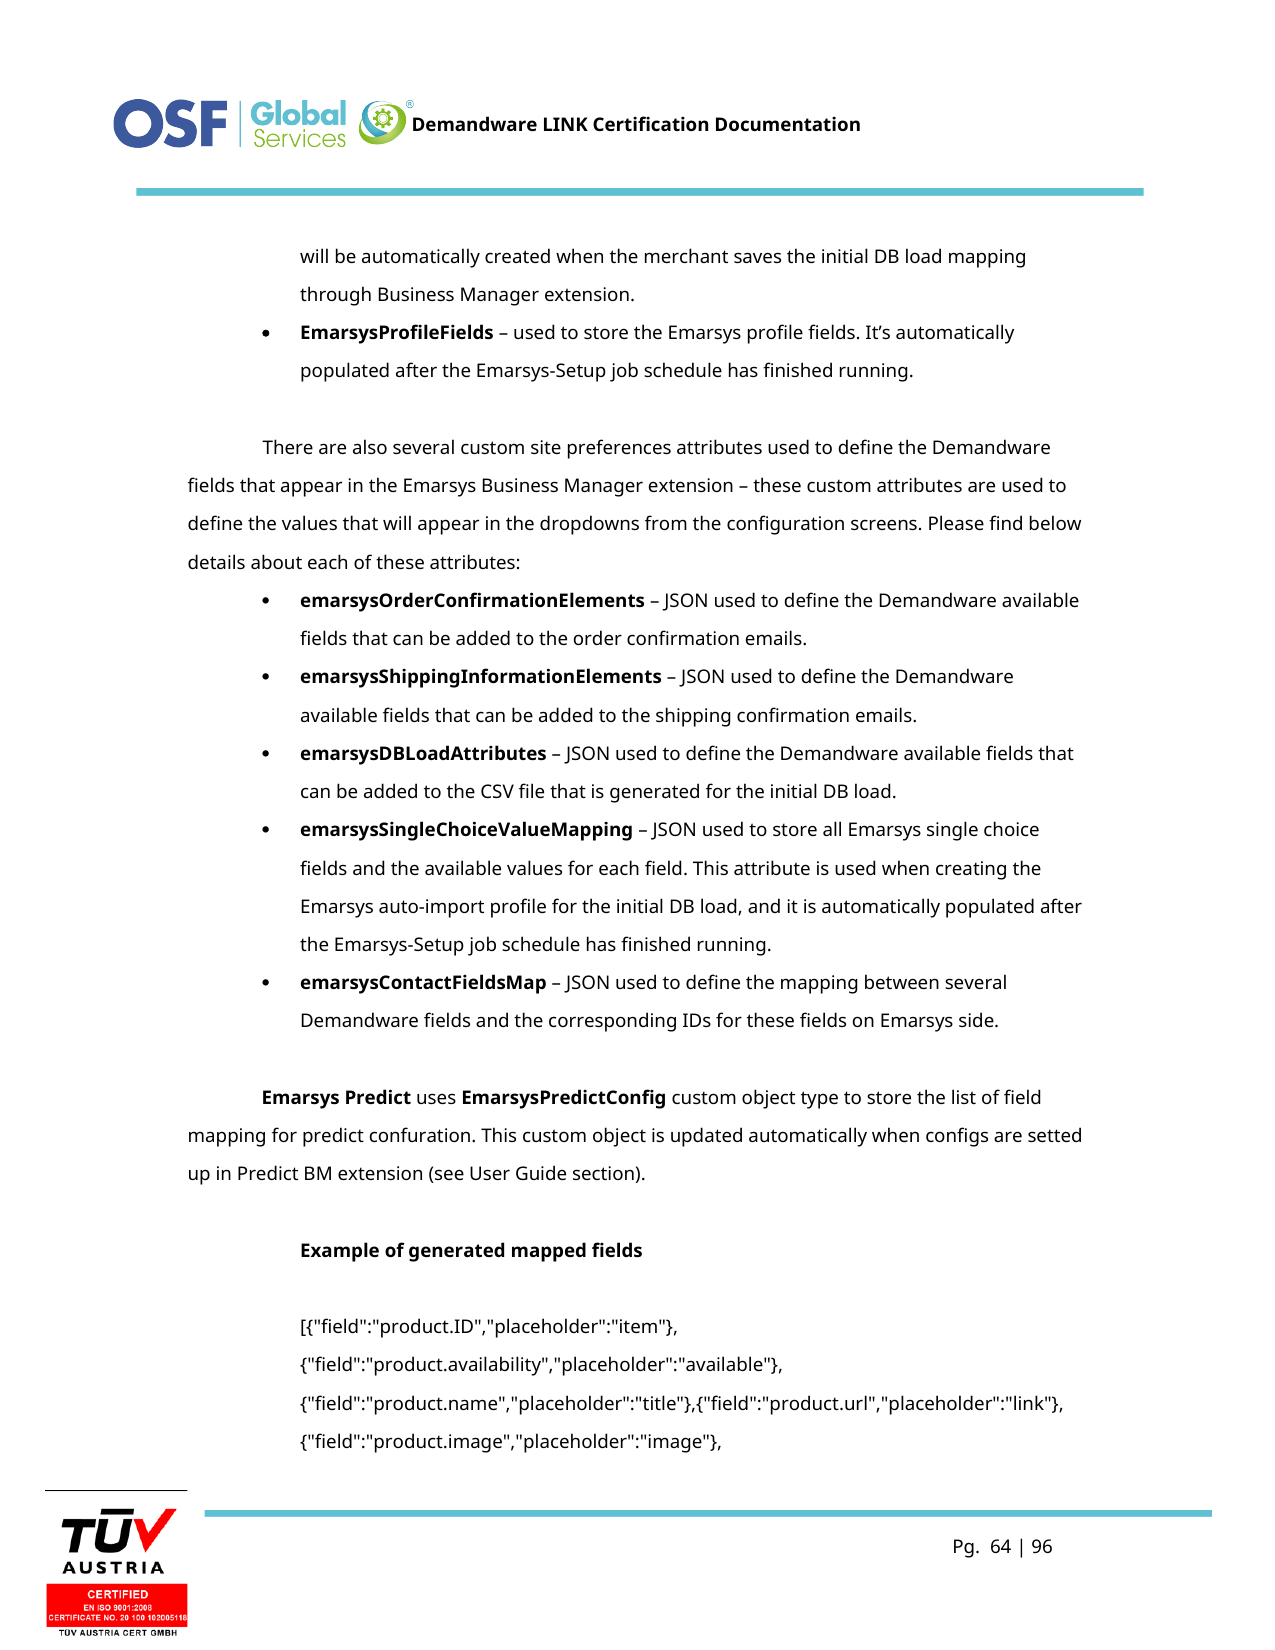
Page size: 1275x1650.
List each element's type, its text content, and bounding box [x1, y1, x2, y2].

picture [43, 1490, 187, 1634]
list emarsysOrderConfirmationElements – JSON used to define the Demandware available fields that can be added to the order confirmation emails. [262, 587, 1087, 651]
list emarsysShippingInformationElements – JSON used to define the Demandware available fields that can be added to the shipping confirmation emails. [262, 664, 1087, 727]
text Emarsys Predict uses EmarsysPredictConfig custom object type to store the list of field mapping for predict confuration. This custom object is updated automatically when configs are setted up in Predict BM extension (see User Guide section). [187, 1084, 1087, 1186]
picture [136, 188, 1144, 196]
list emarsysContactFieldsMap – JSON used to define the mapping between several Demandware fields and the corresponding IDs for these fields on Emarsys side. [262, 969, 1087, 1033]
list emarsysSingleChoiceValueMapping – JSON used to store all Emarsys single choice fields and the available values for each field. This attribute is used when creating the Emarsys auto-import profile for the initial DB load, and it is automatically populated after the Emarsys-Setup job schedule has finished running. [262, 817, 1087, 957]
picture [204, 1510, 1212, 1517]
list emarsysDBLoadAttributes – JSON used to define the Demandware available fields that can be added to the CSV file that is generated for the initial DB load. [262, 740, 1087, 804]
text There are also several custom site preferences attributes used to define the Demandware fields that appear in the Emarsys Business Manager extension – these custom attributes are used to define the values that will appear in the dropdowns from the configuration screens. Please find below details about each of these attributes: [187, 434, 1087, 574]
list EmarsysProfileFields – used to store the Emarsys profile fields. It’s automatically populated after the Emarsys-Setup job schedule has finished running. [262, 319, 1087, 383]
picture [113, 99, 414, 148]
text Example of generated mapped fields [300, 1237, 1087, 1263]
